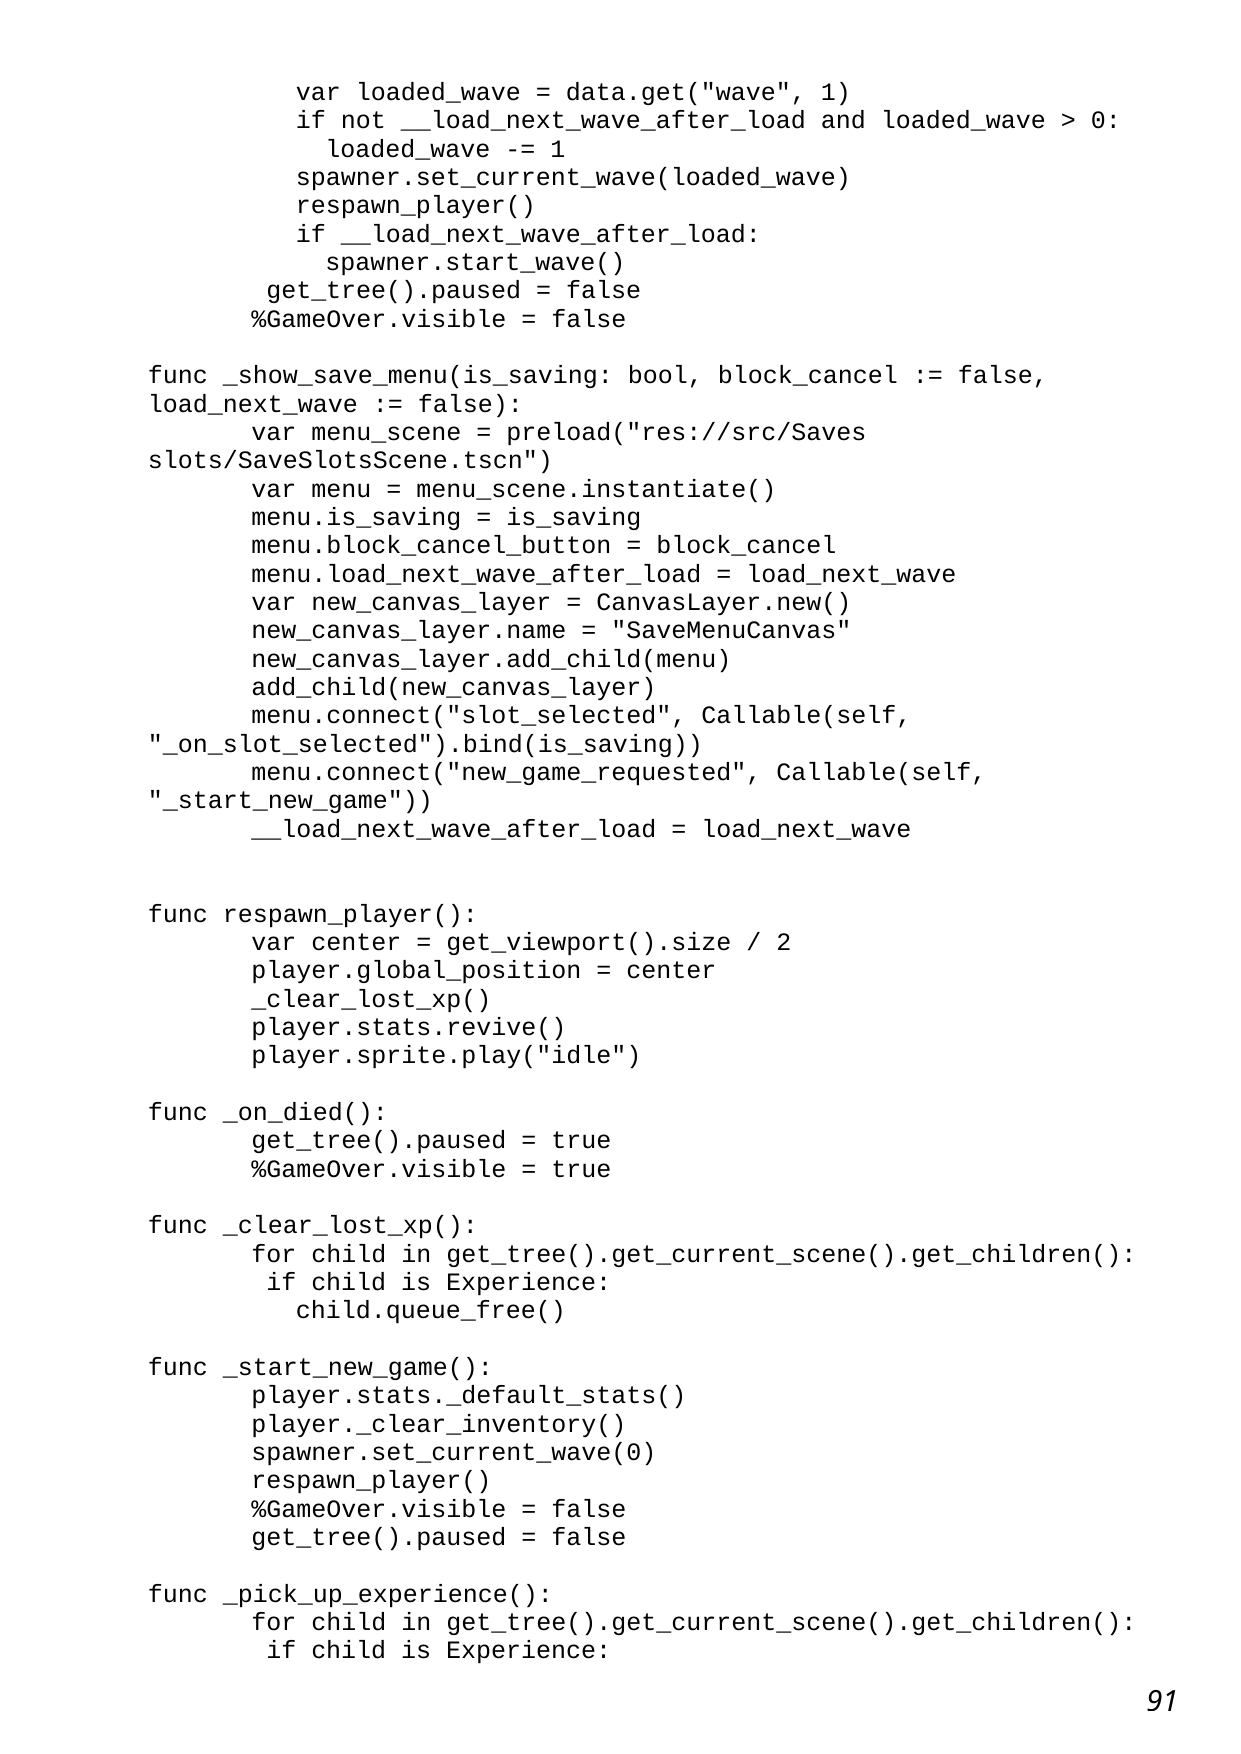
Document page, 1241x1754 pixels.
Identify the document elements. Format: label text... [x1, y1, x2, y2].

text for child in get_tree().get_current_scene().get_children(): [148, 1241, 1196, 1270]
text if __load_next_wave_after_load: [148, 221, 1196, 250]
text new_canvas_layer.add_child(menu) [148, 646, 1196, 675]
text func _pick_up_experience(): [148, 1581, 1196, 1610]
text menu.load_next_wave_after_load = load_next_wave [148, 561, 1196, 590]
text var new_canvas_layer = CanvasLayer.new() [148, 590, 1196, 618]
text player._clear_inventory() [148, 1411, 1196, 1440]
text for child in get_tree().get_current_scene().get_children(): [148, 1610, 1196, 1638]
text player.stats.revive() [148, 1015, 1196, 1043]
text get_tree().paused = true [148, 1128, 1196, 1156]
text var menu = menu_scene.instantiate() [148, 476, 1196, 505]
text %GameOver.visible = false [148, 306, 1196, 335]
text player.stats._default_stats() [148, 1383, 1196, 1411]
text var loaded_wave = data.get("wave", 1) [148, 80, 1196, 108]
text __load_next_wave_after_load = load_next_wave [148, 816, 1196, 845]
text get_tree().paused = false [148, 1525, 1196, 1553]
text get_tree().paused = false [148, 278, 1196, 306]
text loaded_wave -= 1 [148, 136, 1196, 165]
text %GameOver.visible = false [148, 1496, 1196, 1525]
text if child is Experience: [148, 1638, 1196, 1666]
text func _show_save_menu(is_saving: bool, block_cancel := false, load_next_wave := false): [148, 363, 1196, 420]
text func respawn_player(): [148, 901, 1196, 930]
text spawner.set_current_wave(loaded_wave) [148, 165, 1196, 193]
text func _on_died(): [148, 1100, 1196, 1128]
text menu.connect("slot_selected", Callable(self, "_on_slot_selected").bind(is_saving)) [148, 703, 1196, 760]
text respawn_player() [148, 193, 1196, 221]
text _clear_lost_xp() [148, 986, 1196, 1015]
text menu.connect("new_game_requested", Callable(self, "_start_new_game")) [148, 760, 1196, 816]
text func _clear_lost_xp(): [148, 1213, 1196, 1241]
text player.global_position = center [148, 958, 1196, 986]
text new_canvas_layer.name = "SaveMenuCanvas" [148, 618, 1196, 646]
text func _start_new_game(): [148, 1355, 1196, 1383]
text menu.block_cancel_button = block_cancel [148, 533, 1196, 561]
text respawn_player() [148, 1468, 1196, 1496]
text menu.is_saving = is_saving [148, 505, 1196, 533]
text spawner.set_current_wave(0) [148, 1440, 1196, 1468]
text var center = get_viewport().size / 2 [148, 930, 1196, 958]
text child.queue_free() [148, 1298, 1196, 1326]
text add_child(new_canvas_layer) [148, 675, 1196, 703]
text player.sprite.play("idle") [148, 1043, 1196, 1071]
text %GameOver.visible = true [148, 1156, 1196, 1185]
text if child is Experience: [148, 1270, 1196, 1298]
text var menu_scene = preload("res://src/Saves slots/SaveSlotsScene.tscn") [148, 420, 1196, 476]
text spawner.start_wave() [148, 250, 1196, 278]
text if not __load_next_wave_after_load and loaded_wave > 0: [148, 108, 1196, 136]
